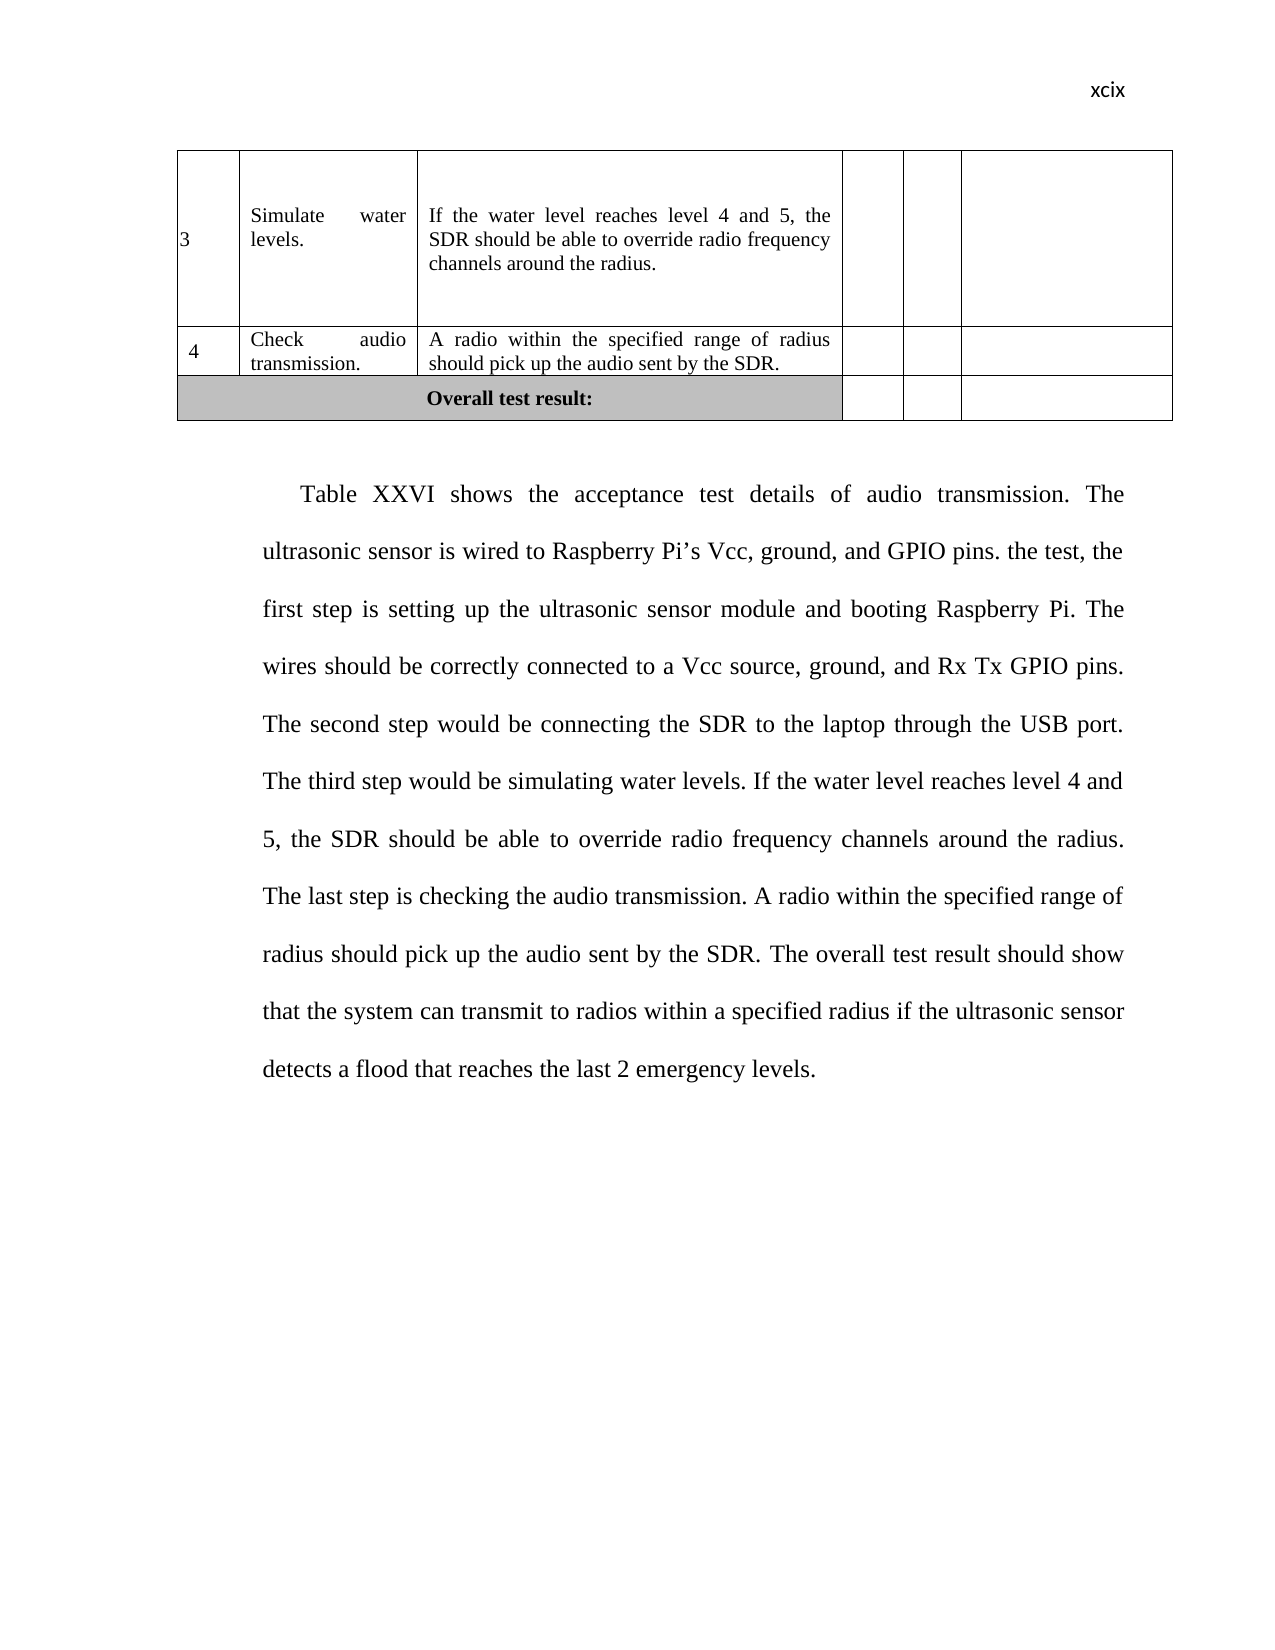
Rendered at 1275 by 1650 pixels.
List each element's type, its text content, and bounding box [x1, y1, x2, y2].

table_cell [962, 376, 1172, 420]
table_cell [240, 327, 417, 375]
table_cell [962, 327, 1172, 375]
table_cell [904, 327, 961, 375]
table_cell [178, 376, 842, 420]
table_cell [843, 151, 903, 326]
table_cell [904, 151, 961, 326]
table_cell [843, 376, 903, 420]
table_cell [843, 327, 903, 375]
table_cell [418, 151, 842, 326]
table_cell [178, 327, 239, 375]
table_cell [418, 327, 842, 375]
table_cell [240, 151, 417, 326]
text Table XXVI shows the acceptance test details of audio transmission. The ultrasonic sensor is wired to Raspberry Pi’s Vcc, ground, and GPIO pins. the test, the first step is setting up the ultrasonic sensor module and booting Raspberry Pi. The wires should be correctly connected to a Vcc source, ground, and Rx Tx GPIO pins. The second step would be connecting the SDR to the laptop through the USB port. The third step would be simulating water levels. If the water level reaches level 4 and 5, the SDR should be able to override radio frequency channels around the radius. The last step is checking the audio transmission. A radio within the specified range of radius should pick up the audio sent by the SDR. The overall test result should show that the system can transmit to radios within a specified radius if the ultrasonic sensor detects a flood that reaches the last 2 emergency levels. [262, 479, 1125, 1082]
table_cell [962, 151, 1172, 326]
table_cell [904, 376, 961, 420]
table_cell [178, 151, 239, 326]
